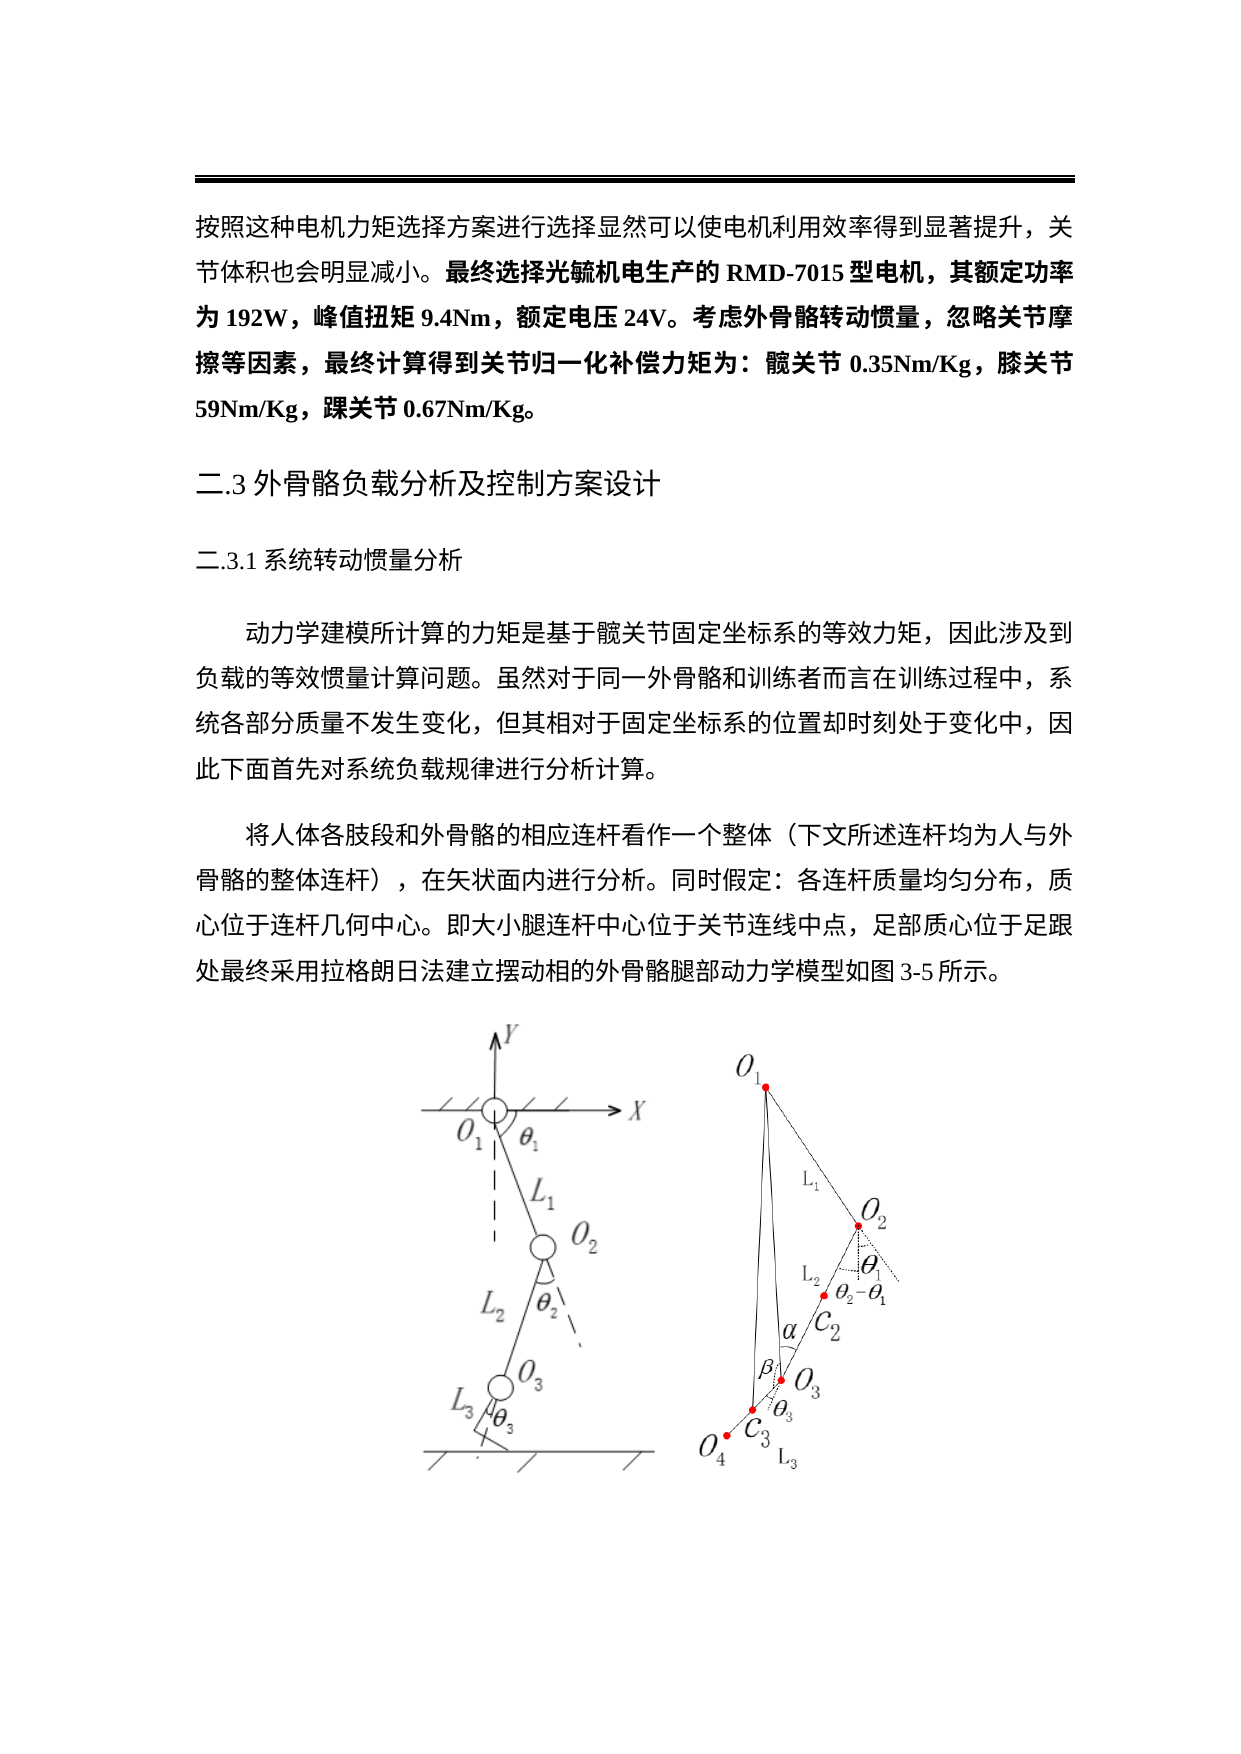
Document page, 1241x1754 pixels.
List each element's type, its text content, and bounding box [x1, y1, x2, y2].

text 将人体各肢段和外骨骼的相应连杆看作一个整体（下文所述连杆均为人与外骨骼的整体连杆），在矢状面内进行分析。同时假定：各连杆质量均匀分布，质心位于连杆几何中心。即大小腿连杆中心位于关节连线中点，足部质心位于足跟处最终采用拉格朗日法建立摆动相的外骨骼腿部动力学模型如图3-5所示。 [195, 815, 1075, 987]
text 动力学建模所计算的力矩是基于髋关节固定坐标系的等效力矩，因此涉及到负载的等效惯量计算问题。虽然对于同一外骨骼和训练者而言在训练过程中，系统各部分质量不发生变化，但其相对于固定坐标系的位置却时刻处于变化中，因此下面首先对系统负载规律进行分析计算。 [195, 613, 1075, 785]
subtitle 外骨骼负载分析及控制方案设计 [195, 461, 1075, 503]
picture [420, 1017, 655, 1474]
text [195, 207, 1075, 425]
subtitle 系统转动惯量分析 [195, 541, 1075, 577]
picture [692, 1041, 900, 1474]
